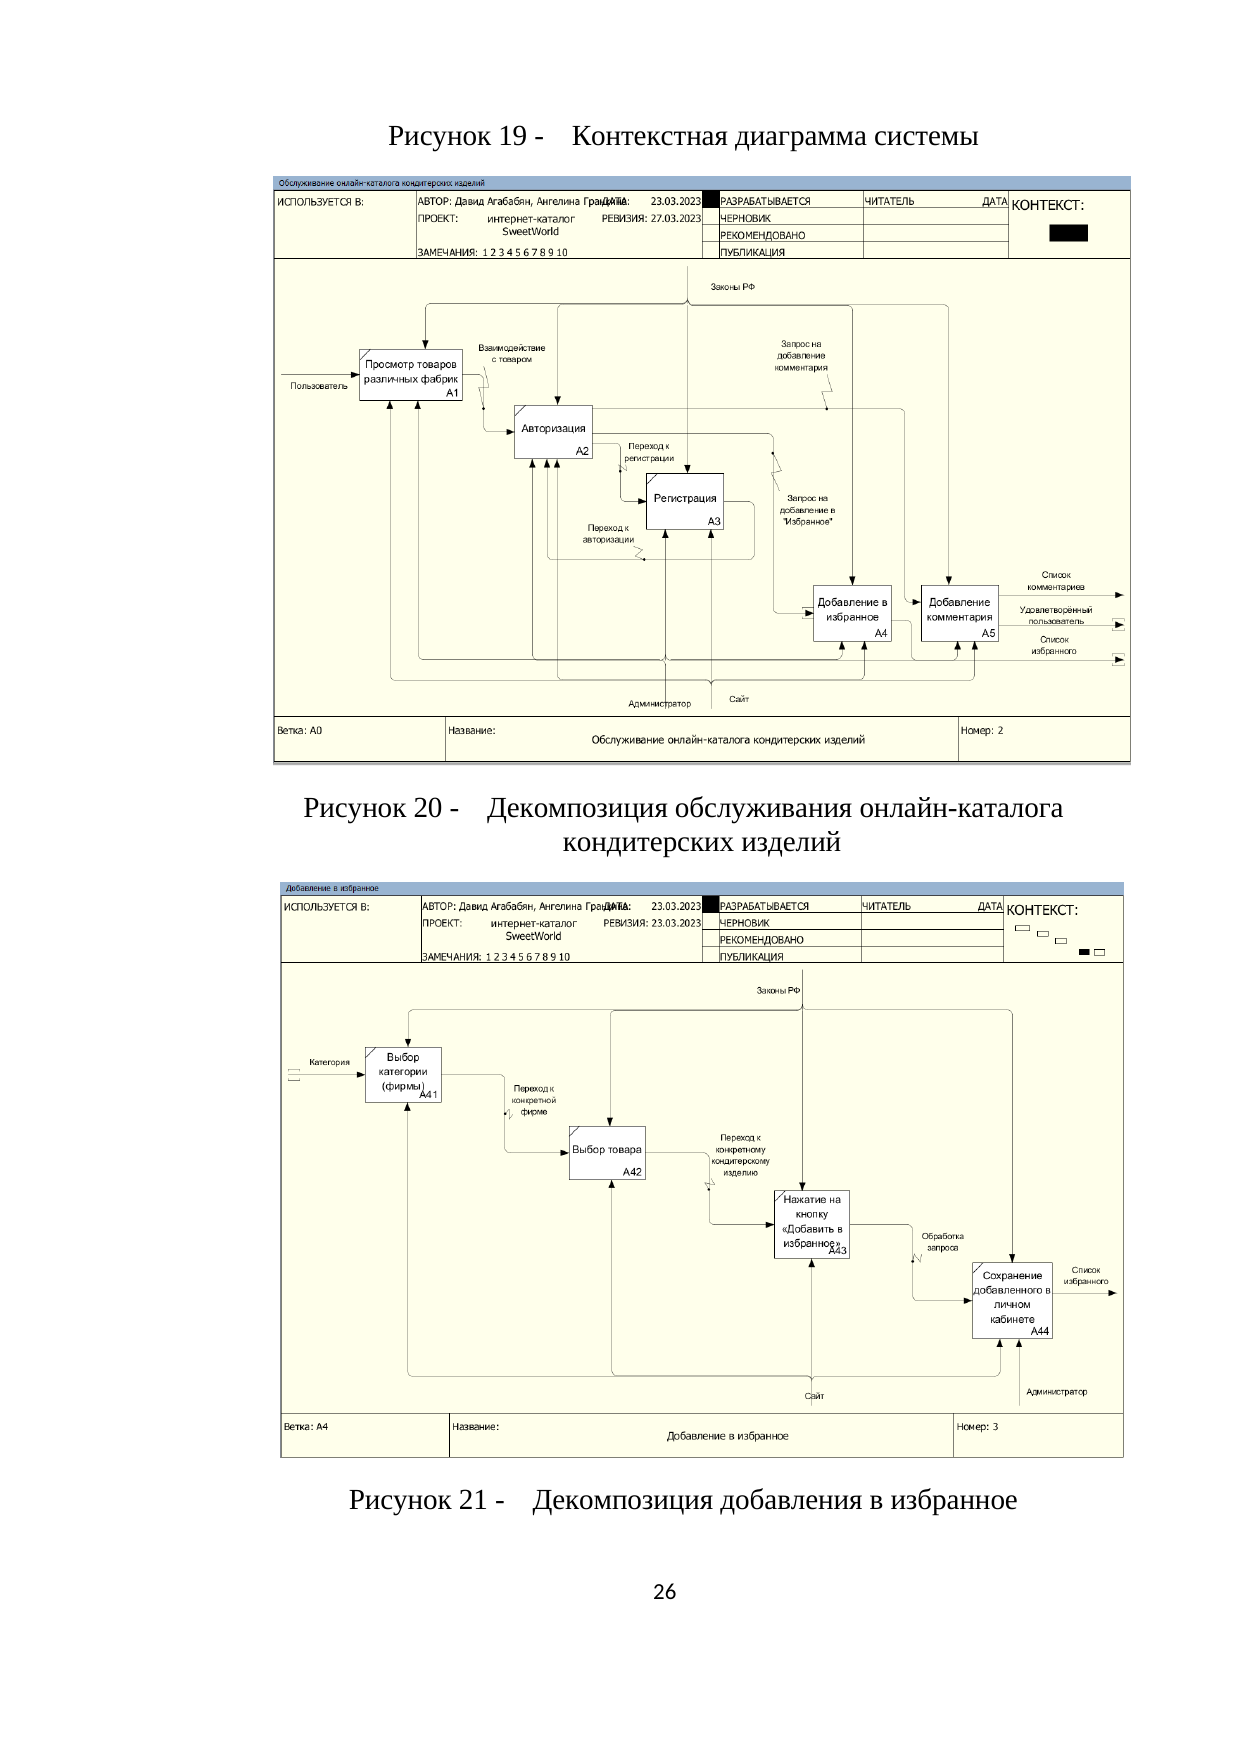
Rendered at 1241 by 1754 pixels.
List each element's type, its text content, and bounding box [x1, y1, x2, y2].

picture [273, 176, 1131, 766]
text Контекстная диаграмма системы [215, 118, 1152, 152]
text Декомпозиция обслуживания онлайн-каталога кондитерских изделий [215, 790, 1152, 857]
text Декомпозиция добавления в избранное [215, 1482, 1152, 1516]
picture [280, 882, 1124, 1458]
